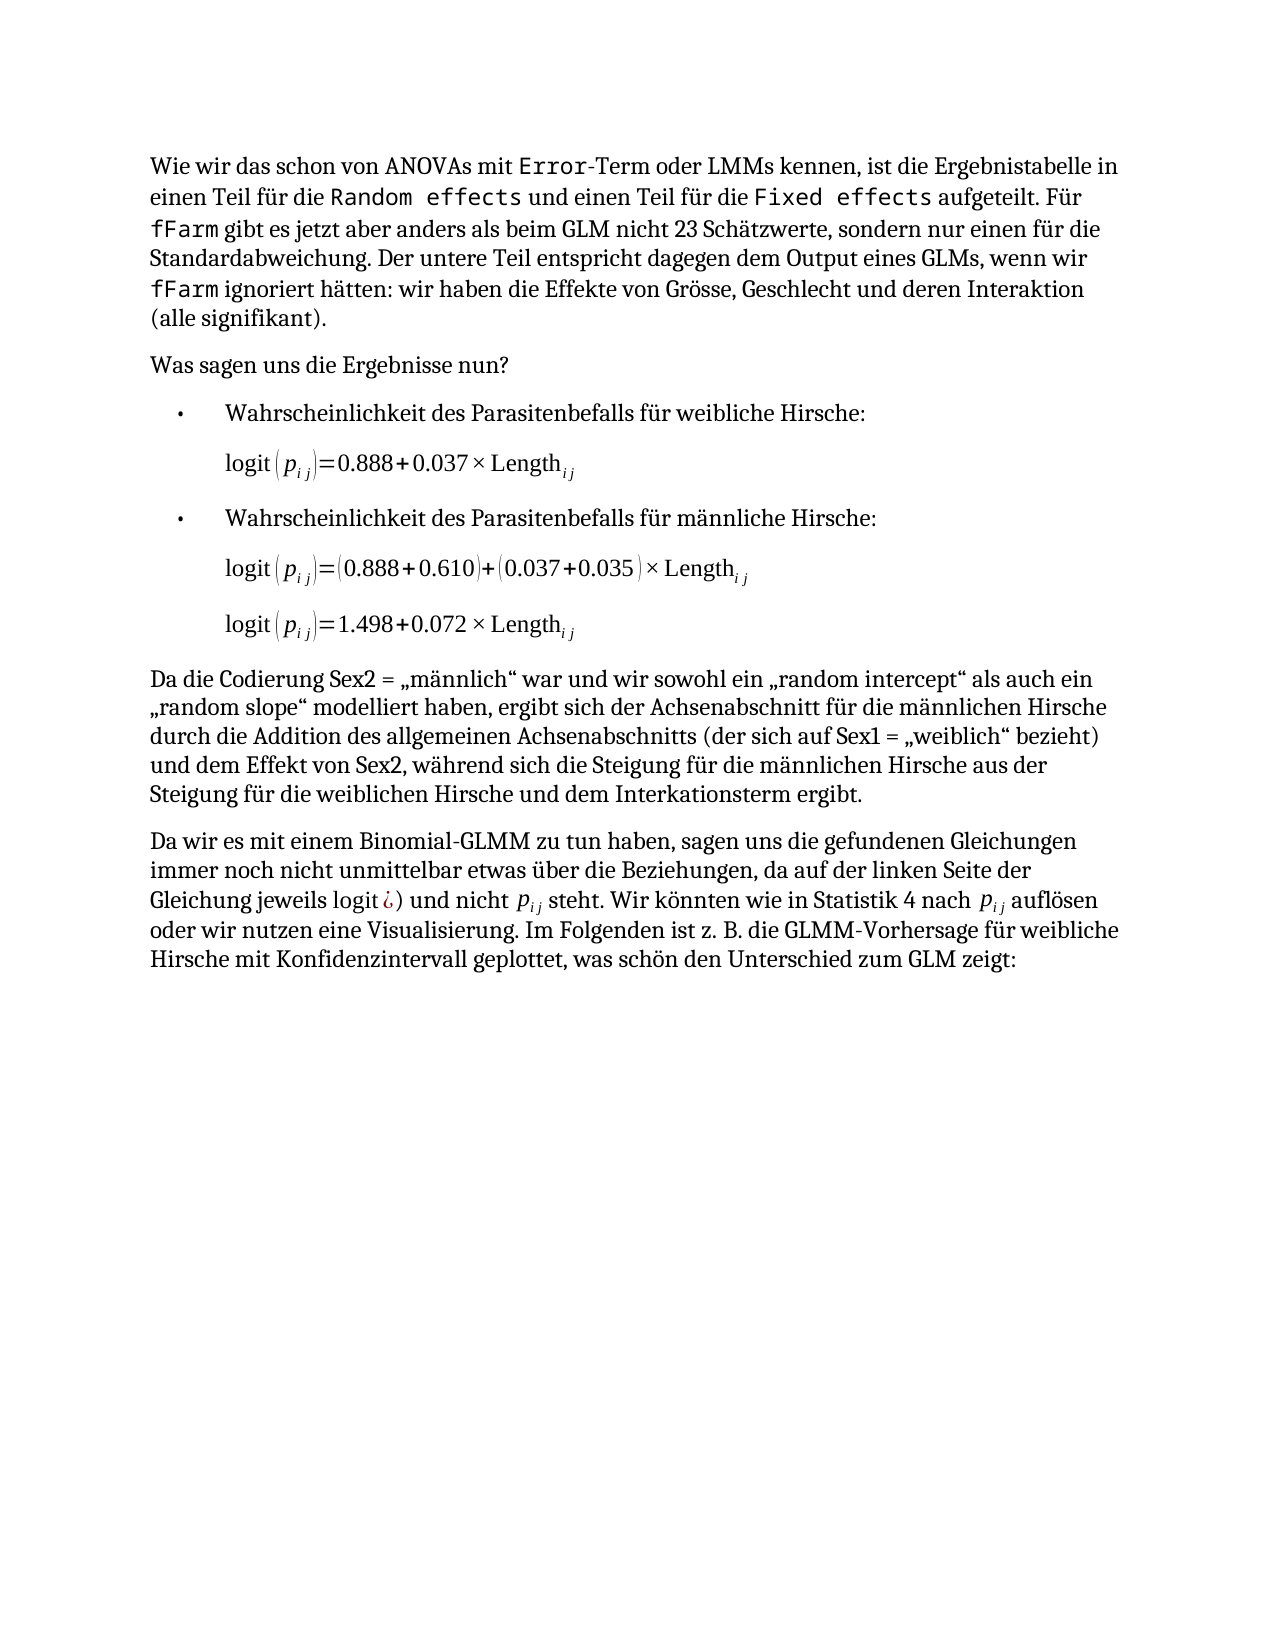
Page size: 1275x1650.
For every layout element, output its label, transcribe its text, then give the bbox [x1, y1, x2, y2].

text Was sagen uns die Ergebnisse nun? [150, 351, 1125, 380]
text Wie wir das schon von ANOVAs mit Error-Term oder LMMs kennen, ist die Ergebnistabelle in einen Teil für die Random effects und einen Teil für die Fixed effects aufgeteilt. Für fFarm gibt es jetzt aber anders als beim GLM nicht 23 Schätzwerte, sondern nur einen für die Standardabweichung. Der untere Teil entspricht dagegen dem Output eines GLMs, wenn wir fFarm ignoriert hätten: wir haben die Effekte von Grösse, Geschlecht und deren Interaktion (alle signifikant). [150, 150, 1125, 332]
text Da die Codierung Sex2 = „männlich“ war und wir sowohl ein „random intercept“ als auch ein „random slope“ modelliert haben, ergibt sich der Achsenabschnitt für die männlichen Hirsche durch die Addition des allgemeinen Achsenabschnitts (der sich auf Sex1 = „weiblich“ bezieht) und dem Effekt von Sex2, während sich die Steigung für die männlichen Hirsche aus der Steigung für die weiblichen Hirsche und dem Interkationsterm ergibt. [150, 664, 1125, 808]
list Wahrscheinlichkeit des Parasitenbefalls für männliche Hirsche: [175, 504, 1125, 533]
text Da wir es mit einem Binomial-GLMM zu tun haben, sagen uns die gefundenen Gleichungen immer noch nicht unmittelbar etwas über die Beziehungen, da auf der linken Seite der Gleichung jeweils ) und nicht steht. Wir könnten wie in Statistik 4 nach auflösen oder wir nutzen eine Visualisierung. Im Folgenden ist z. B. die GLMM-Vorhersage für weibliche Hirsche mit Konfidenzintervall geplottet, was schön den Unterschied zum GLM zeigt: [150, 827, 1125, 973]
list Wahrscheinlichkeit des Parasitenbefalls für weibliche Hirsche: [175, 399, 1125, 427]
